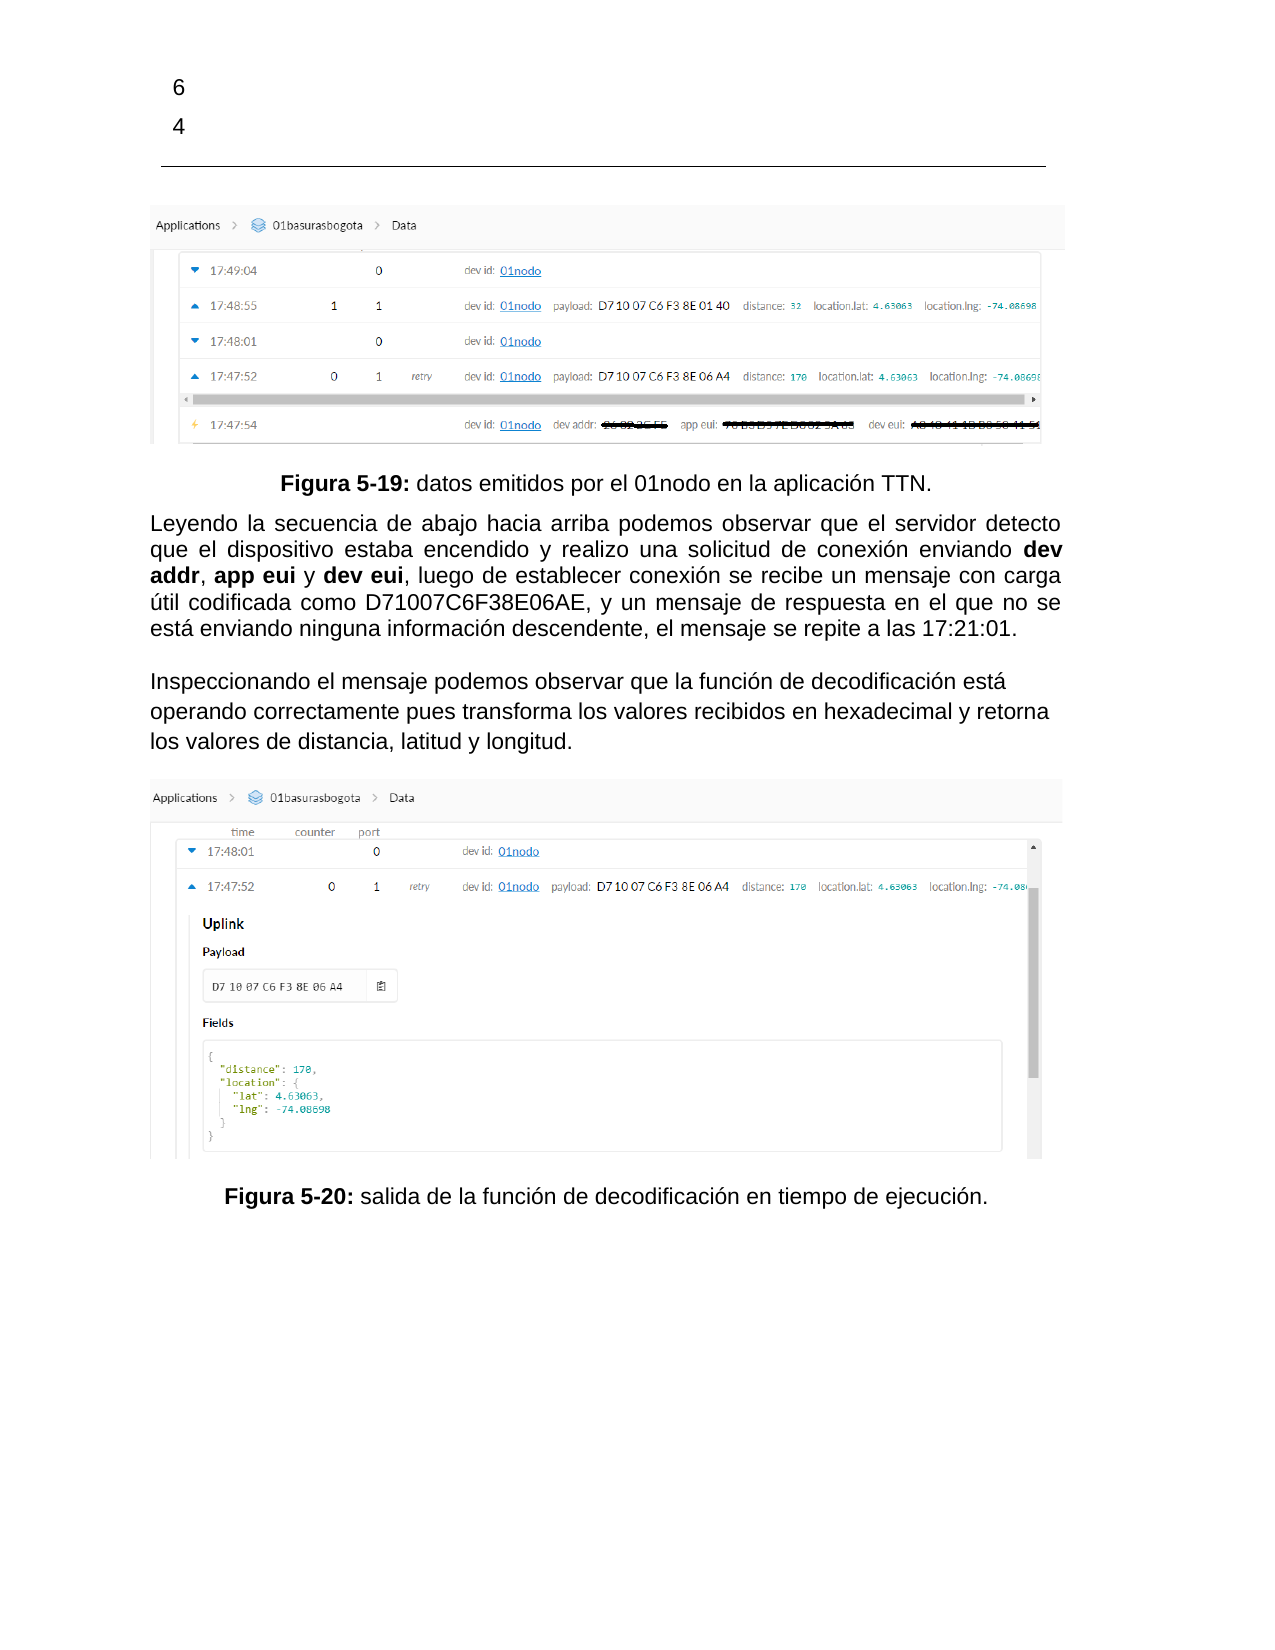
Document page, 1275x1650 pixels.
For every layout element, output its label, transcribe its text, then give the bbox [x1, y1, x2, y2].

picture [150, 779, 1063, 1159]
picture [150, 205, 1065, 446]
list Figura 5-20: salida de la función de decodificación en tiempo de ejecución. [150, 1183, 1062, 1209]
text Inspeccionando el mensaje podemos observar que la función de decodificación está operando correctamente pues transforma los valores recibidos en hexadecimal y retorna los valores de distancia, latitud y longitud. [150, 668, 1062, 754]
list Leyendo la secuencia de abajo hacia arriba podemos observar que el servidor detecto que el dispositivo estaba encendido y realizo una solicitud de conexión enviando dev addr, app eui y dev eui, luego de establecer conexión se recibe un mensaje con carga útil codificada como D71007C6F38E06AE, y un mensaje de respuesta en el que no se está enviando ninguna información descendente, el mensaje se repite a las 17:21:01. [150, 510, 1062, 641]
list Figura 5-19: datos emitidos por el 01nodo en la aplicación TTN. [150, 470, 1062, 497]
